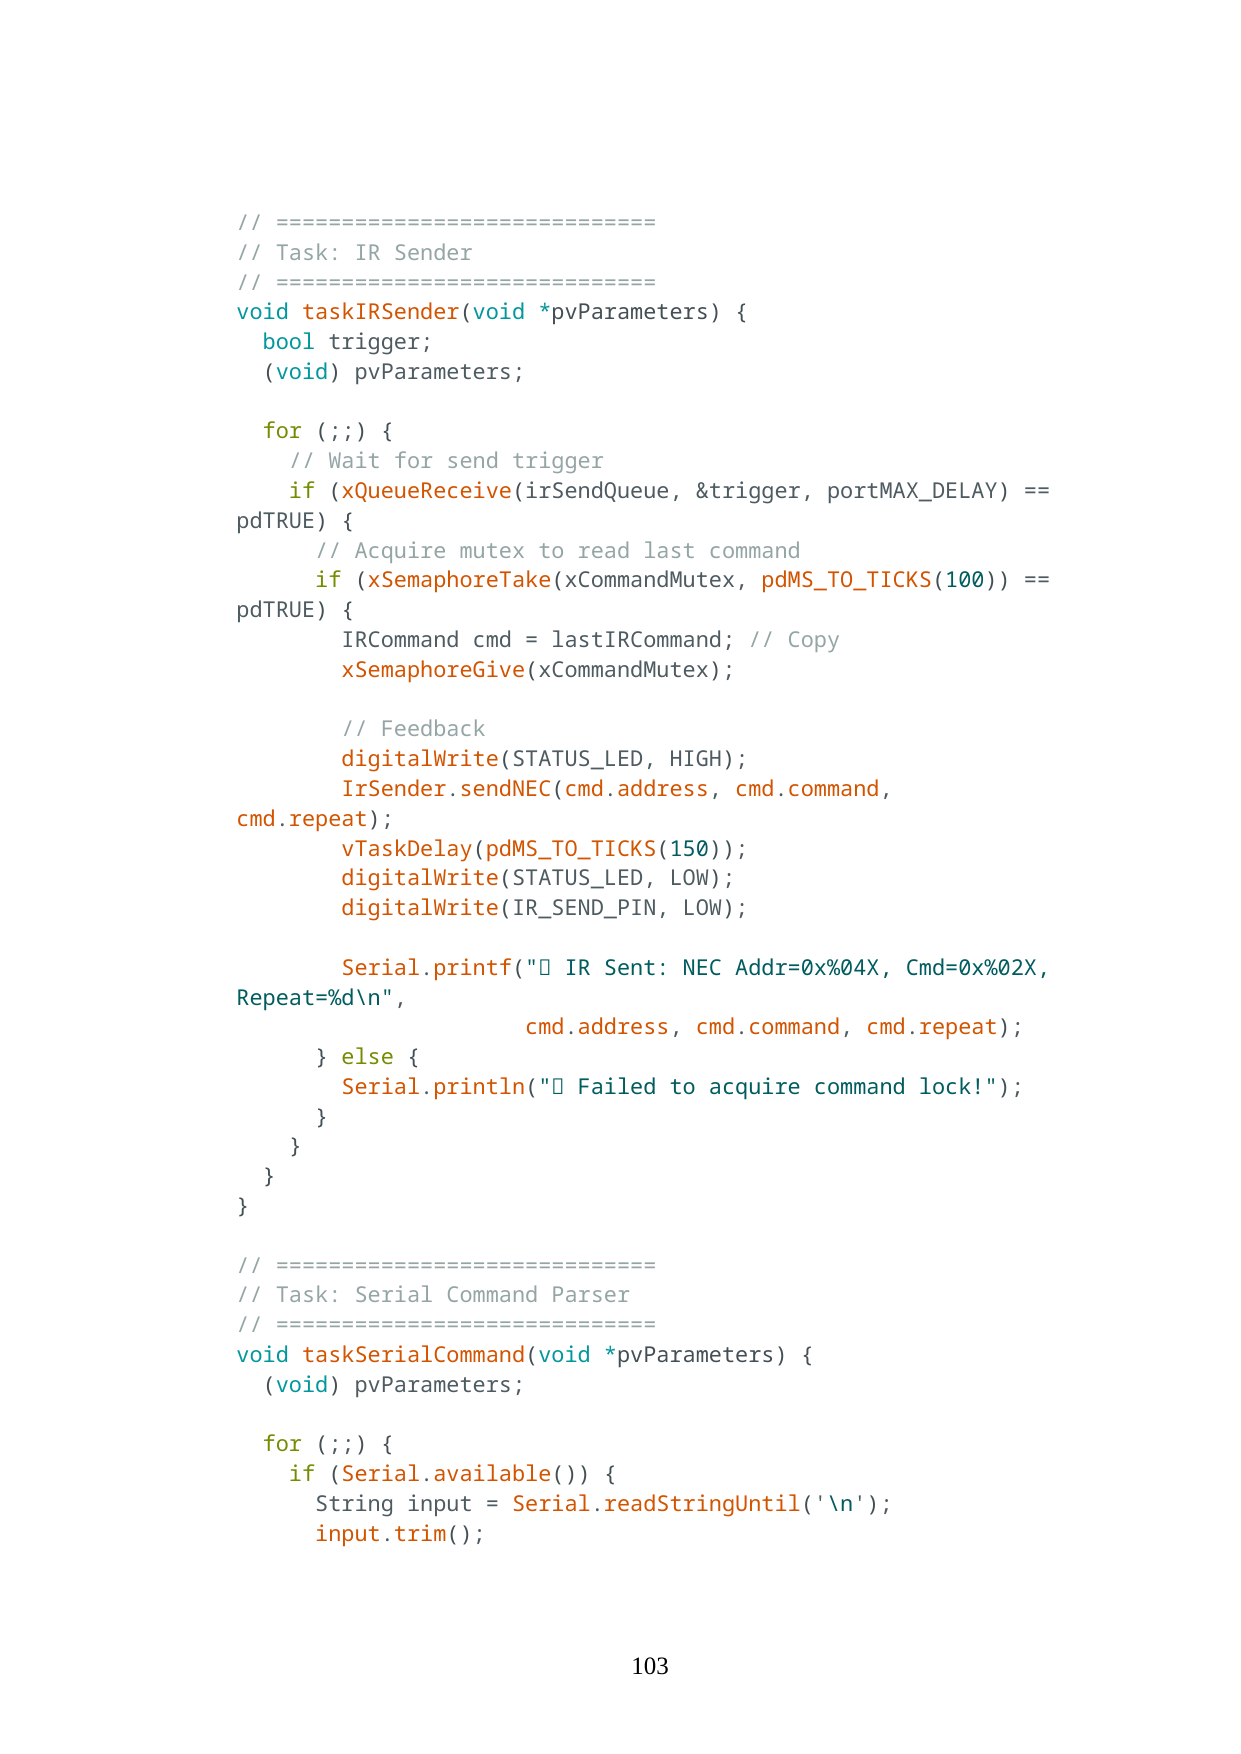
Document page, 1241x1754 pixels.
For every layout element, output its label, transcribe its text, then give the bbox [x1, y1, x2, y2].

text void taskSerialCommand(void *pvParameters) { [236, 1339, 1063, 1369]
text IrSender.sendNEC(cmd.address, cmd.command, cmd.repeat); [236, 773, 1063, 833]
text digitalWrite(IR_SEND_PIN, LOW); [236, 892, 1063, 922]
text input.trim(); [236, 1518, 1063, 1548]
text // Acquire mutex to read last command [236, 535, 1063, 564]
text digitalWrite(STATUS_LED, LOW); [236, 862, 1063, 892]
text Serial.println("❌ Failed to acquire command lock!"); [236, 1071, 1063, 1101]
text // Feedback [236, 713, 1063, 743]
text // ============================= [236, 1250, 1063, 1279]
text } [236, 1101, 1063, 1131]
text // Wait for send trigger [236, 445, 1063, 475]
text } else { [236, 1041, 1063, 1071]
text if (Serial.available()) { [236, 1458, 1063, 1488]
text xSemaphoreGive(xCommandMutex); [236, 654, 1063, 684]
text // Task: Serial Command Parser [236, 1279, 1063, 1309]
text cmd.address, cmd.command, cmd.repeat); [236, 1011, 1063, 1041]
text IRCommand cmd = lastIRCommand; // Copy [236, 624, 1063, 654]
text (void) pvParameters; [236, 356, 1063, 386]
text void taskIRSender(void *pvParameters) { [236, 296, 1063, 326]
text Serial.printf("✅ IR Sent: NEC Addr=0x%04X, Cmd=0x%02X, Repeat=%d\n", [236, 952, 1063, 1011]
text if (xQueueReceive(irSendQueue, &trigger, portMAX_DELAY) == pdTRUE) { [236, 475, 1063, 535]
text // ============================= [236, 1309, 1063, 1339]
text vTaskDelay(pdMS_TO_TICKS(150)); [236, 833, 1063, 862]
text // Task: IR Sender [236, 237, 1063, 267]
text bool trigger; [236, 326, 1063, 356]
text // ============================= [236, 267, 1063, 296]
text for (;;) { [236, 416, 1063, 445]
text (void) pvParameters; [236, 1369, 1063, 1399]
text if (xSemaphoreTake(xCommandMutex, pdMS_TO_TICKS(100)) == pdTRUE) { [236, 564, 1063, 624]
text digitalWrite(STATUS_LED, HIGH); [236, 743, 1063, 773]
text } [236, 1160, 1063, 1190]
text for (;;) { [236, 1428, 1063, 1458]
text } [236, 1190, 1063, 1220]
text String input = Serial.readStringUntil('\n'); [236, 1488, 1063, 1518]
text } [236, 1131, 1063, 1160]
text // ============================= [236, 207, 1063, 237]
